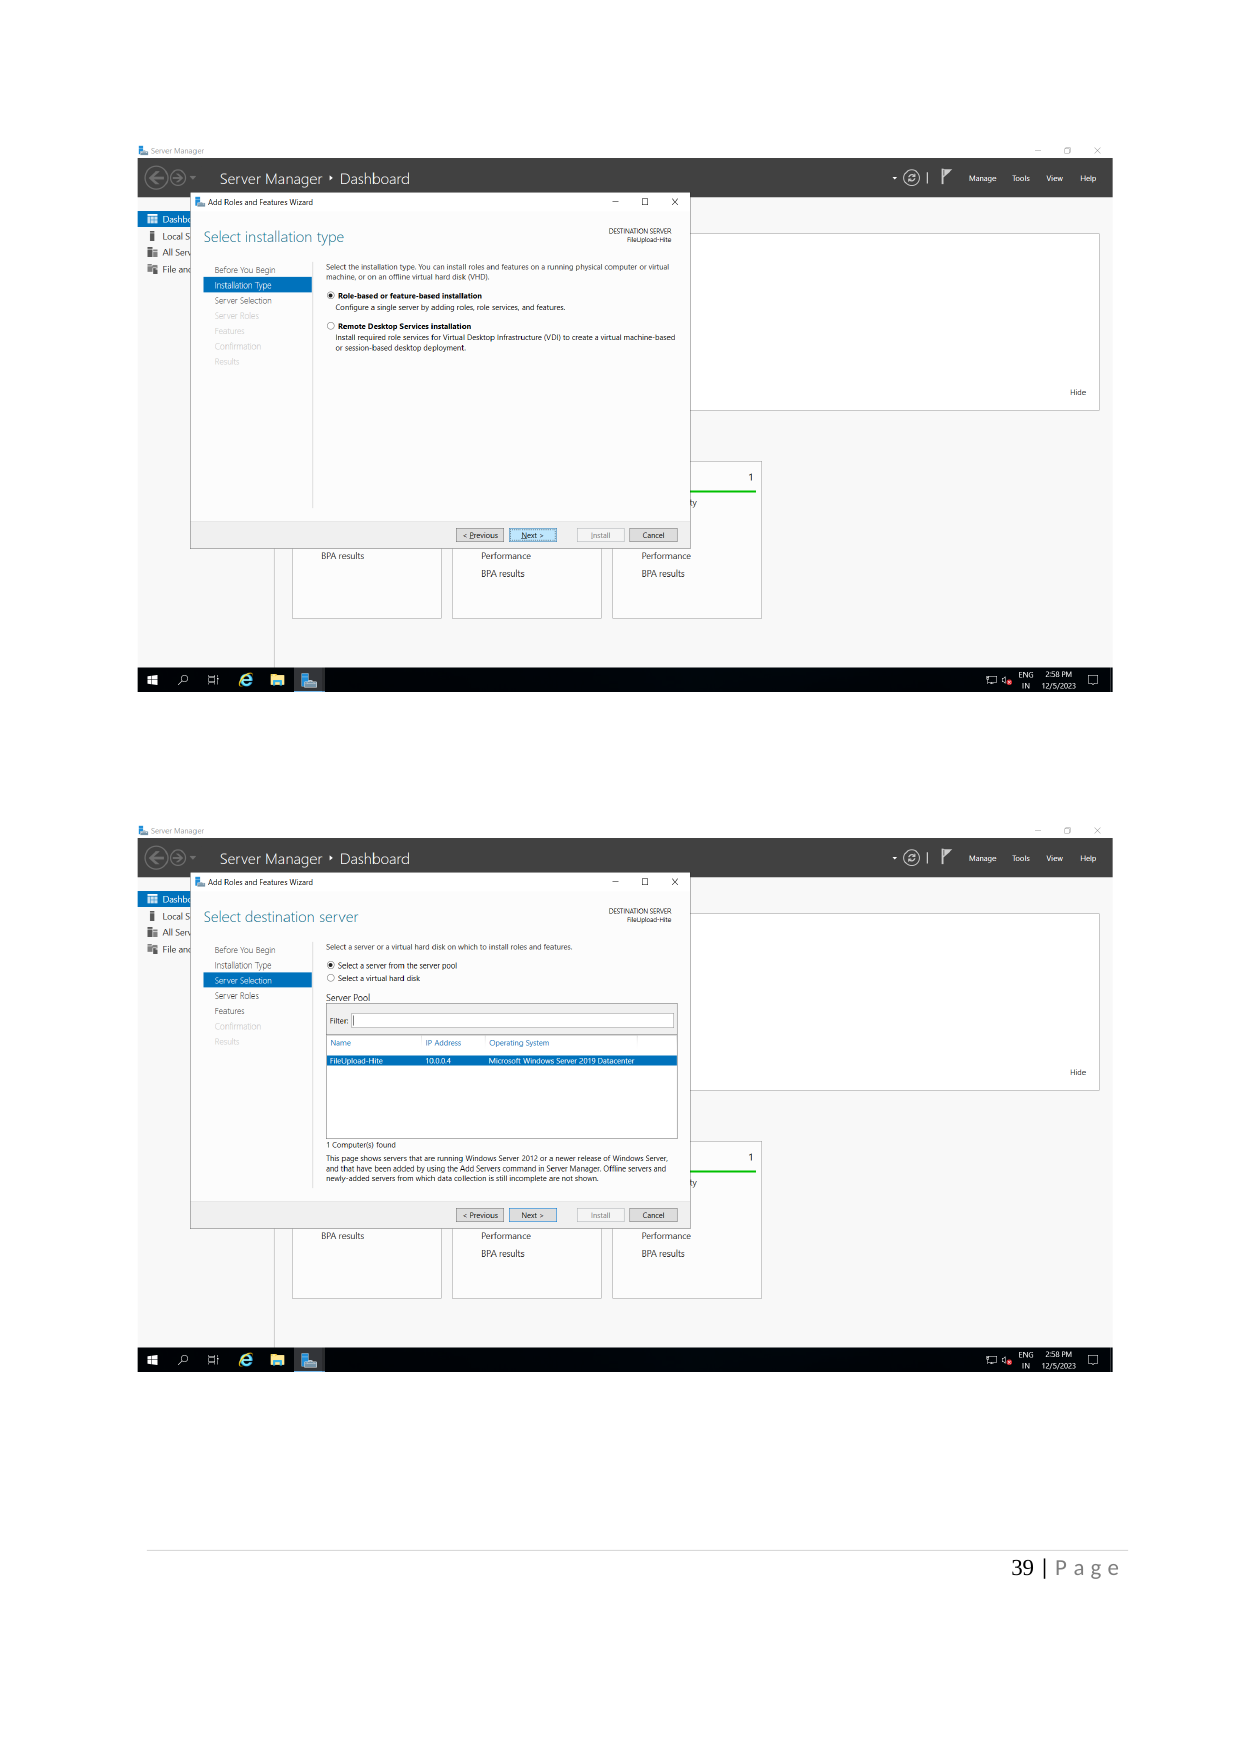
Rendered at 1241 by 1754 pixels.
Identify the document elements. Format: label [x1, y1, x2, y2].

picture [137, 823, 1113, 1372]
picture [137, 143, 1113, 692]
